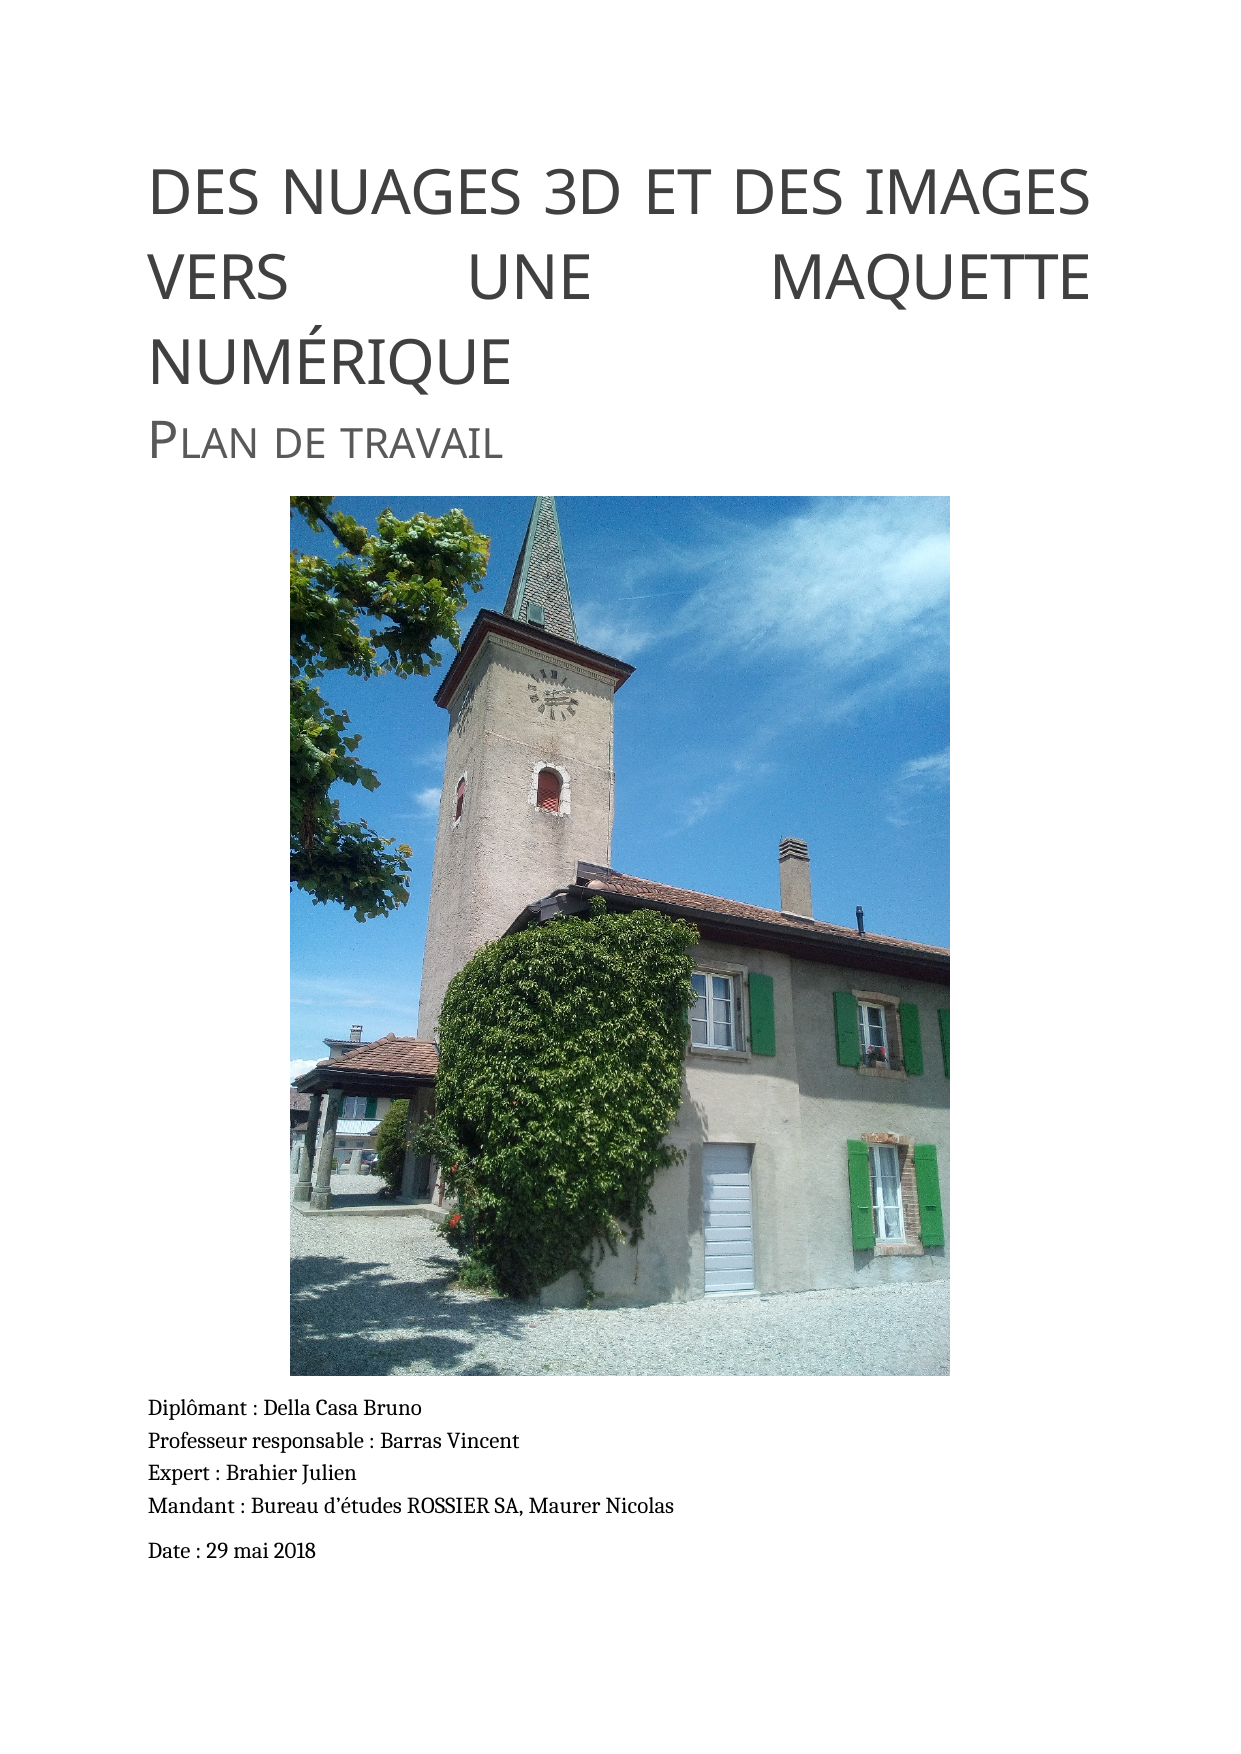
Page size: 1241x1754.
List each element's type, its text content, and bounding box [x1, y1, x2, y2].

text Professeur responsable : Barras Vincent [148, 1427, 1093, 1454]
text Mandant : Bureau d’études ROSSIER SA, Maurer Nicolas [148, 1493, 1093, 1519]
text Expert : Brahier Julien [148, 1460, 1093, 1486]
text Date : 29 mai 2018 [148, 1538, 1093, 1564]
text Diplômant : Della Casa Bruno [148, 1395, 1093, 1421]
title DES NUAGES 3D ET DES IMAGES VERS UNE MAQUETTE NUMÉRIQUE [148, 148, 1093, 403]
subtitle Plan de travail [148, 403, 1093, 474]
picture [290, 496, 950, 1376]
